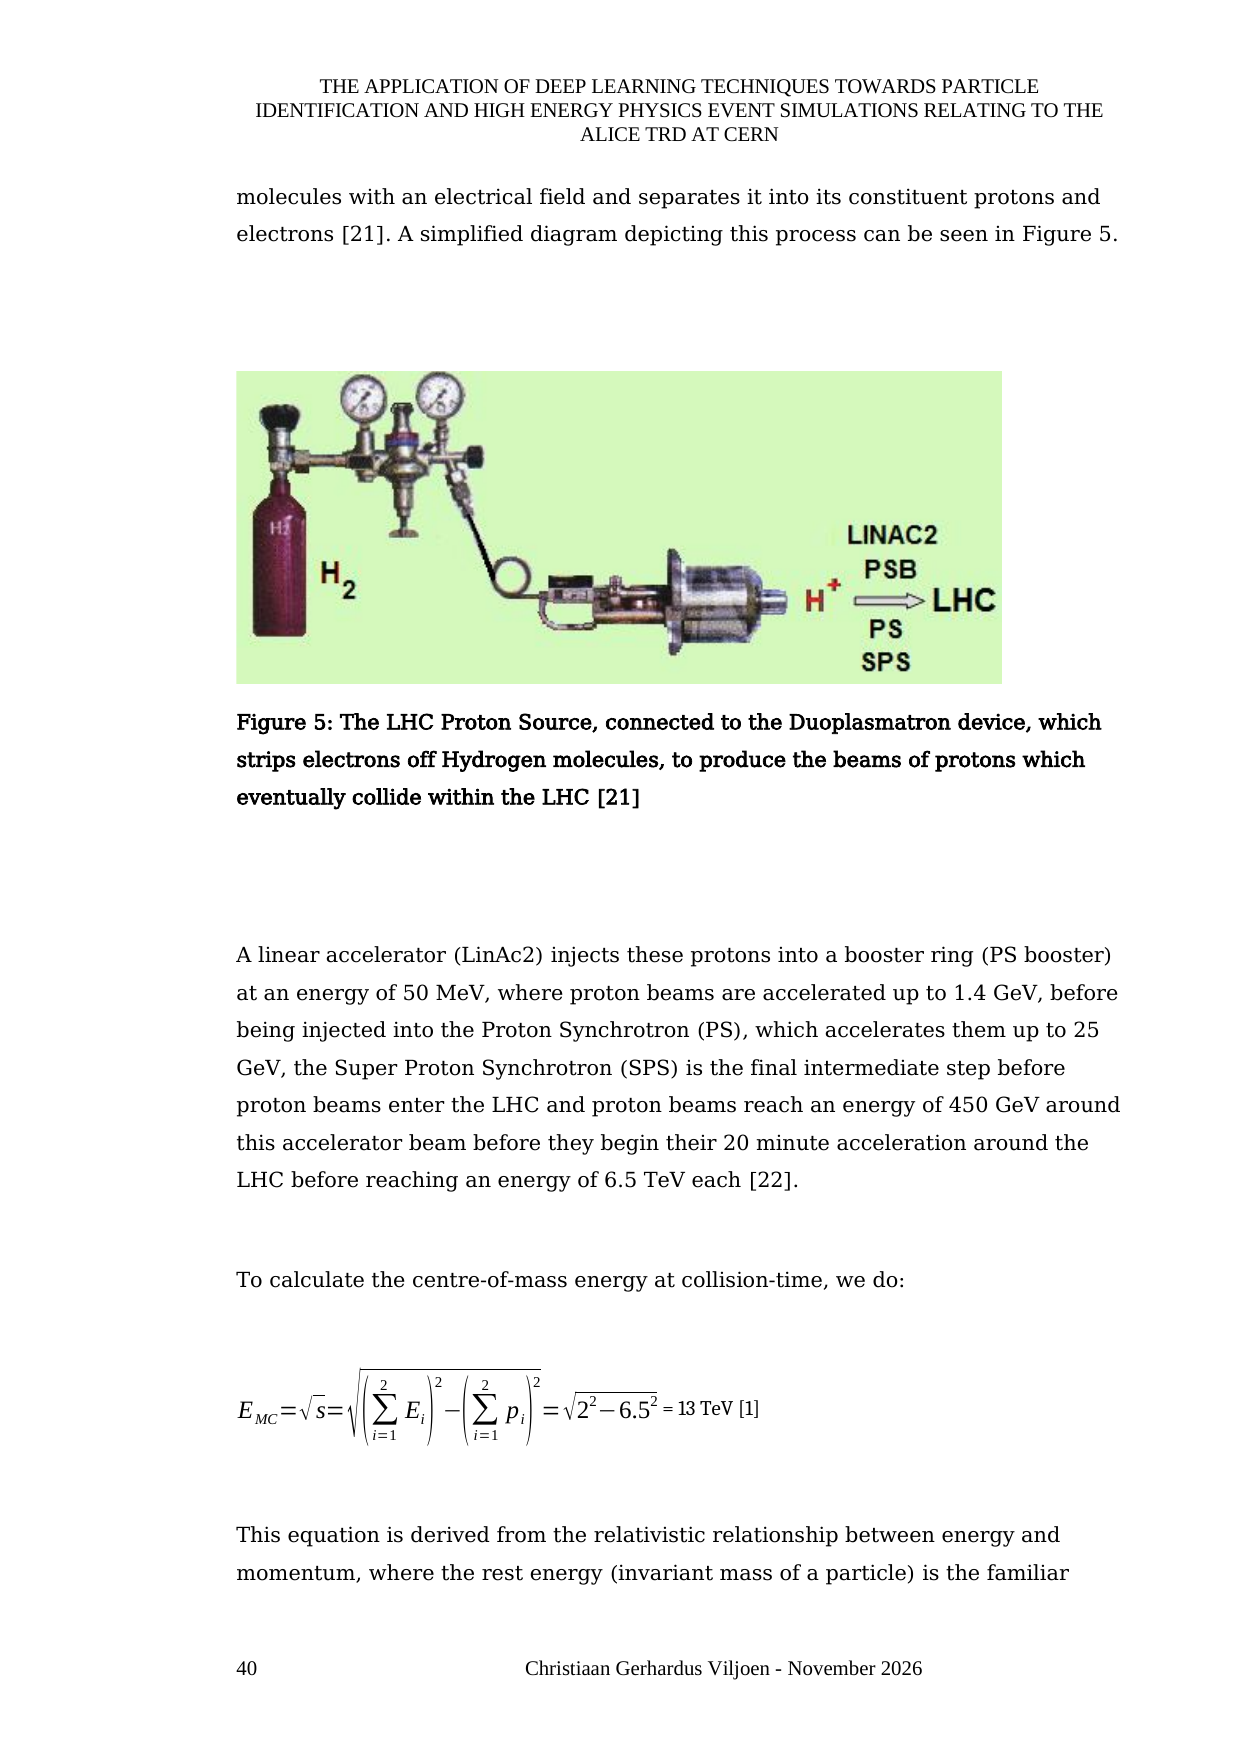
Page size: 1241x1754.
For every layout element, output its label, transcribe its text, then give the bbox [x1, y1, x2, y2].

text Figure 7: The LHC Proton Source, connected to the Duoplasmatron device, which strips electrons off Hydrogen molecules, to produce the beams of protons which eventually collide within the LHC [236, 709, 1122, 809]
text A linear accelerator (LinAc2) injects these protons into a booster ring (PS booster) at an energy of 50 MeV, where proton beams are accelerated up to 1.4 GeV, before being injected into the Proton Synchrotron (PS), which accelerates them up to 25 GeV, the Super Proton Synchrotron (SPS) is the final intermediate step before proton beams enter the LHC and proton beams reach an energy of 450 GeV around this accelerator beam before they begin their 20 minute acceleration around the LHC before reaching an energy of 6.5 TeV each . [236, 942, 1122, 1192]
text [236, 183, 1122, 246]
text = 13 TeV [236, 1367, 1122, 1447]
picture [236, 371, 1002, 684]
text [236, 1522, 1122, 1584]
text To calculate the centre-of-mass energy at collision-time, we do: [236, 1267, 1122, 1292]
